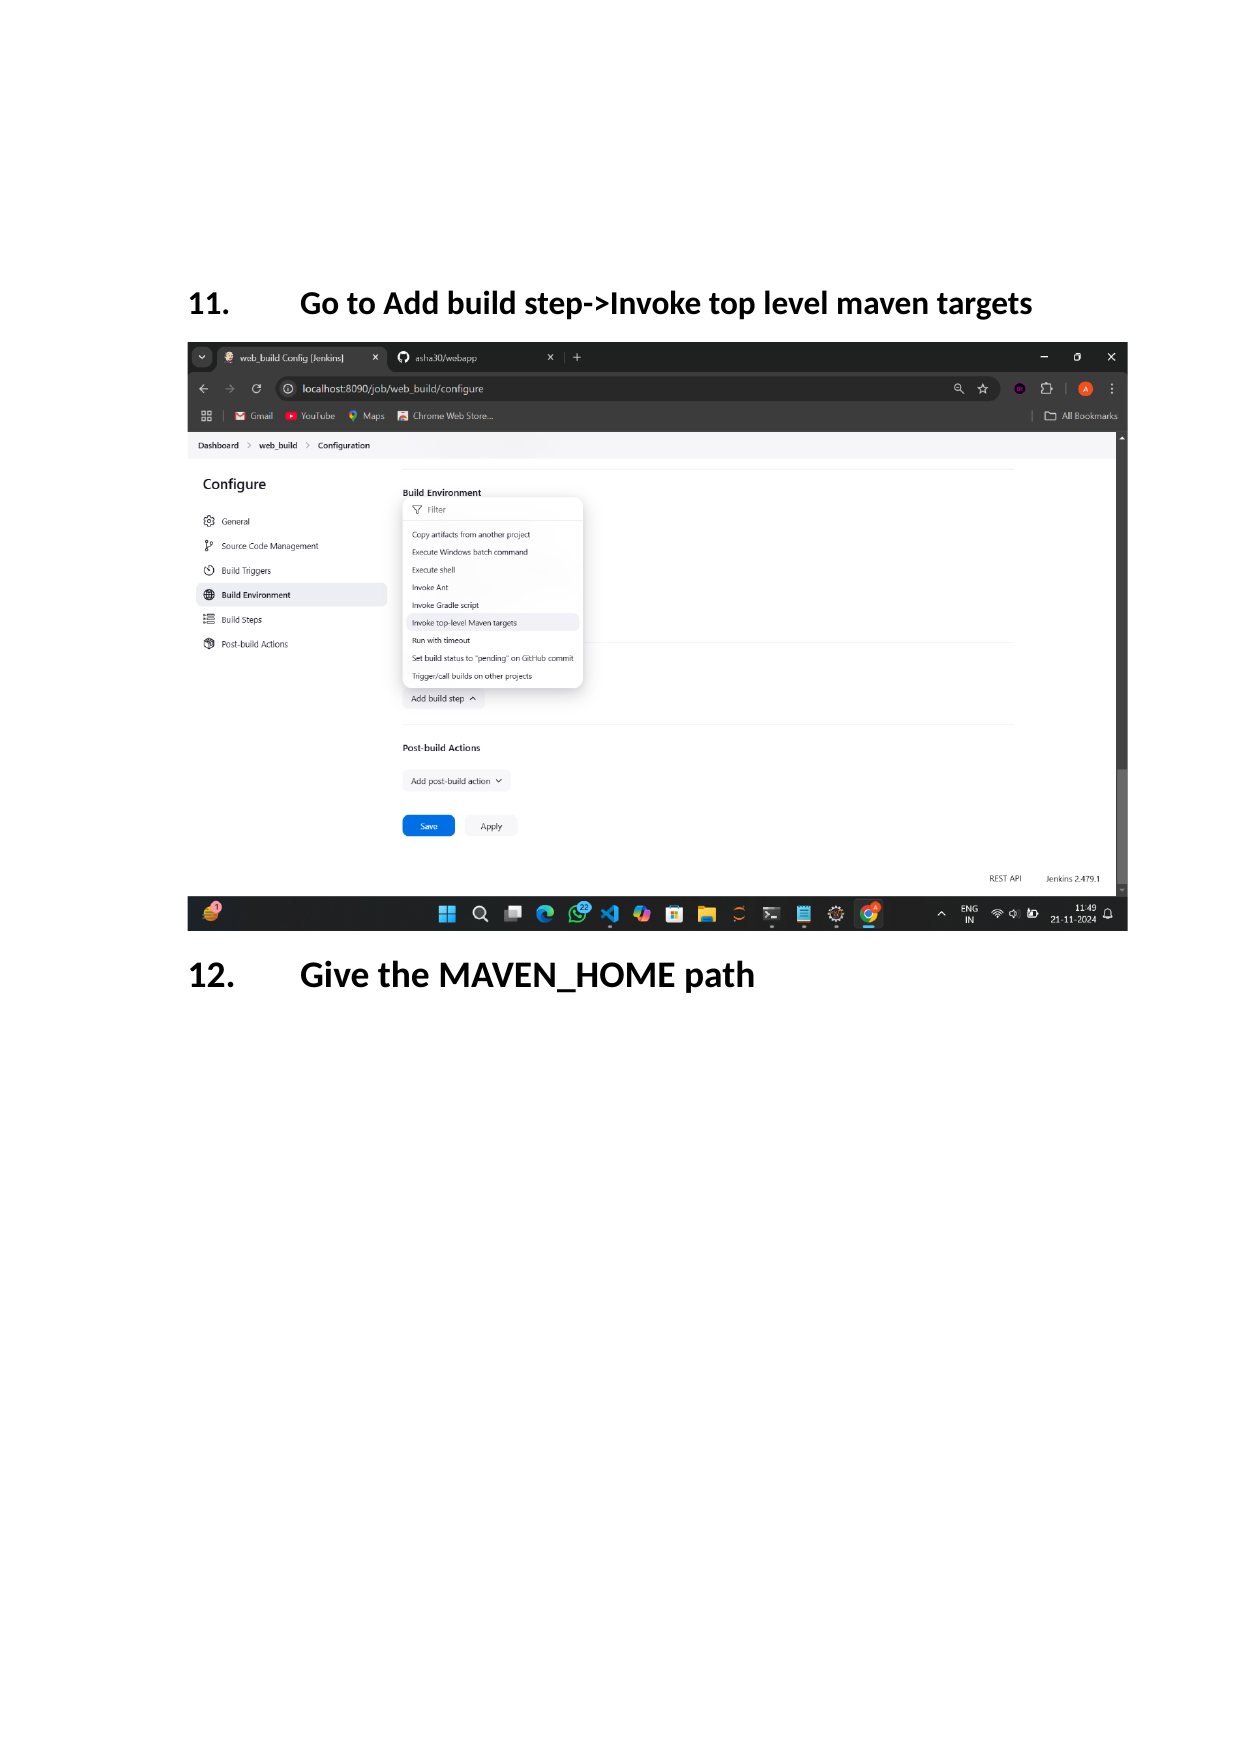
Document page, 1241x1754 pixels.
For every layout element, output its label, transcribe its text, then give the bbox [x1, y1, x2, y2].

picture [187, 342, 1128, 931]
list Go to Add build step->Invoke top level maven targets [187, 282, 1090, 323]
list Give the MAVEN_HOME path [187, 951, 1090, 997]
